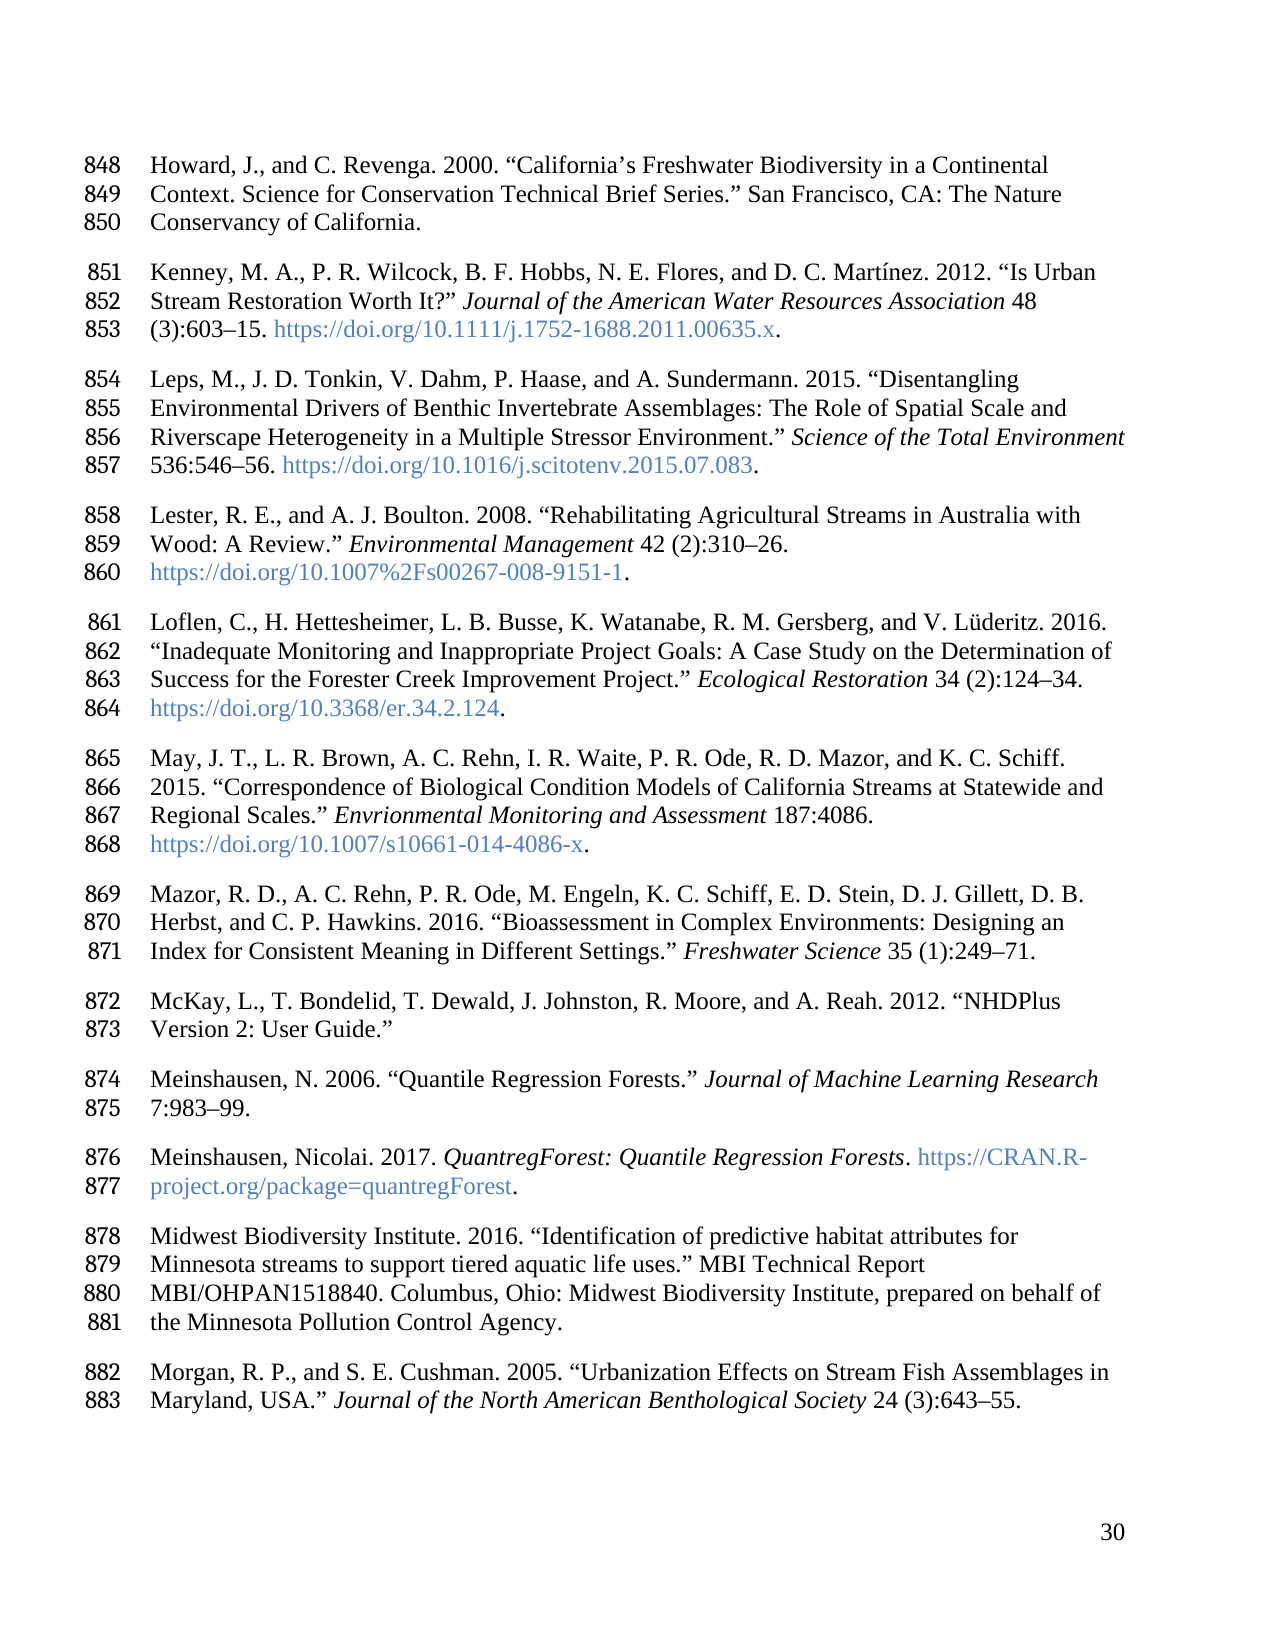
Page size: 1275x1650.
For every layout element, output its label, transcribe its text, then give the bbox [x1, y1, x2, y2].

text Midwest Biodiversity Institute. 2016. “Identification of predictive habitat attributes for Minnesota streams to support tiered aquatic life uses.” MBI Technical Report MBI/OHPAN1518840. Columbus, Ohio: Midwest Biodiversity Institute, prepared on behalf of the Minnesota Pollution Control Agency. [150, 1221, 1125, 1336]
text Meinshausen, Nicolai. 2017. QuantregForest: Quantile Regression Forests. https://CRAN.R-project.org/package=quantregForest. [150, 1142, 1125, 1200]
text Lester, R. E., and A. J. Boulton. 2008. “Rehabilitating Agricultural Streams in Australia with Wood: A Review.” Environmental Management 42 (2):310–26. https://doi.org/10.1007%2Fs00267-008-9151-1. [150, 500, 1125, 586]
text Howard, J., and C. Revenga. 2000. “California’s Freshwater Biodiversity in a Continental Context. Science for Conservation Technical Brief Series.” San Francisco, CA: The Nature Conservancy of California. [150, 150, 1125, 236]
text Mazor, R. D., A. C. Rehn, P. R. Ode, M. Engeln, K. C. Schiff, E. D. Stein, D. J. Gillett, D. B. Herbst, and C. P. Hawkins. 2016. “Bioassessment in Complex Environments: Designing an Index for Consistent Meaning in Different Settings.” Freshwater Science 35 (1):249–71. [150, 879, 1125, 965]
text Meinshausen, N. 2006. “Quantile Regression Forests.” Journal of Machine Learning Research 7:983–99. [150, 1064, 1125, 1122]
text Leps, M., J. D. Tonkin, V. Dahm, P. Haase, and A. Sundermann. 2015. “Disentangling Environmental Drivers of Benthic Invertebrate Assemblages: The Role of Spatial Scale and Riverscape Heterogeneity in a Multiple Stressor Environment.” Science of the Total Environment 536:546–56. https://doi.org/10.1016/j.scitotenv.2015.07.083. [150, 364, 1125, 479]
text McKay, L., T. Bondelid, T. Dewald, J. Johnston, R. Moore, and A. Reah. 2012. “NHDPlus Version 2: User Guide.” [150, 986, 1125, 1043]
text May, J. T., L. R. Brown, A. C. Rehn, I. R. Waite, P. R. Ode, R. D. Mazor, and K. C. Schiff. 2015. “Correspondence of Biological Condition Models of California Streams at Statewide and Regional Scales.” Envrionmental Monitoring and Assessment 187:4086. https://doi.org/10.1007/s10661-014-4086-x. [150, 743, 1125, 858]
text Morgan, R. P., and S. E. Cushman. 2005. “Urbanization Effects on Stream Fish Assemblages in Maryland, USA.” Journal of the North American Benthological Society 24 (3):643–55. [150, 1357, 1125, 1414]
text Loflen, C., H. Hettesheimer, L. B. Busse, K. Watanabe, R. M. Gersberg, and V. Lüderitz. 2016. “Inadequate Monitoring and Inappropriate Project Goals: A Case Study on the Determination of Success for the Forester Creek Improvement Project.” Ecological Restoration 34 (2):124–34. https://doi.org/10.3368/er.34.2.124. [150, 607, 1125, 722]
text Kenney, M. A., P. R. Wilcock, B. F. Hobbs, N. E. Flores, and D. C. Martínez. 2012. “Is Urban Stream Restoration Worth It?” Journal of the American Water Resources Association 48 (3):603–15. https://doi.org/10.1111/j.1752-1688.2011.00635.x. [150, 257, 1125, 343]
